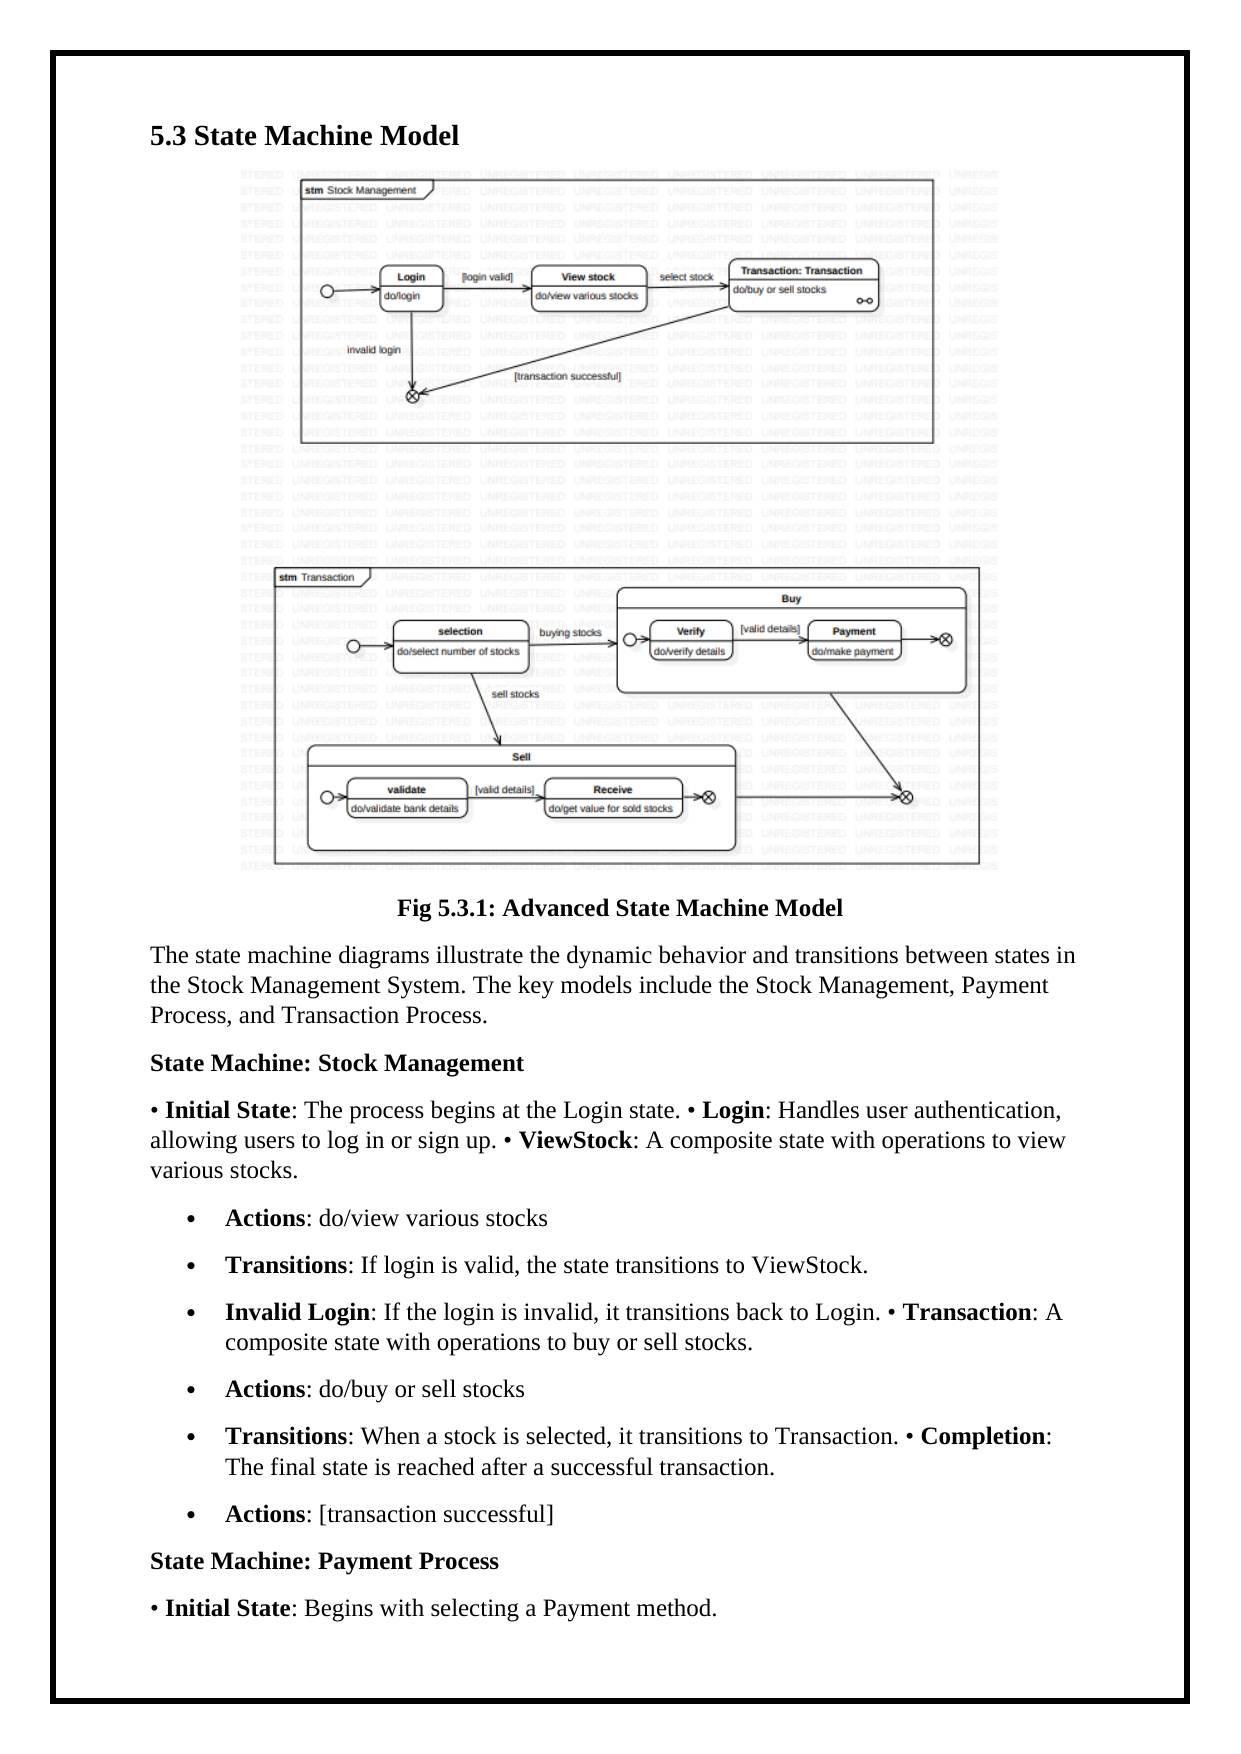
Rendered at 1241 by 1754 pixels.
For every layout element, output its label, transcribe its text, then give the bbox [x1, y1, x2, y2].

text • Initial State: Begins with selecting a Payment method. [150, 1593, 1090, 1622]
text State Machine: Stock Management [150, 1048, 1090, 1076]
picture [241, 170, 999, 875]
text • Initial State: The process begins at the Login state. • Login: Handles user authentication, allowing users to log in or sign up. • ViewStock: A composite state with operations to view various stocks. [150, 1095, 1090, 1184]
list Transitions: If login is valid, the state transitions to ViewStock. [187, 1250, 1090, 1278]
list Actions: do/view various stocks [187, 1203, 1090, 1231]
list Invalid Login: If the login is invalid, it transitions back to Login. • Transaction: A composite state with operations to buy or sell stocks. [187, 1297, 1090, 1356]
list Actions: do/buy or sell stocks [187, 1374, 1090, 1403]
list Transitions: When a stock is selected, it transitions to Transaction. • Completion: The final state is reached after a successful transaction. [187, 1421, 1090, 1481]
text The state machine diagrams illustrate the dynamic behavior and transitions between states in the Stock Management System. The key models include the Stock Management, Payment Process, and Transaction Process. [150, 940, 1090, 1029]
list Actions: [transaction successful] [187, 1499, 1090, 1528]
text 5.3 State Machine Model [150, 118, 1090, 152]
text Fig 5.3.1: Advanced State Machine Model [150, 893, 1090, 921]
text State Machine: Payment Process [150, 1546, 1090, 1575]
